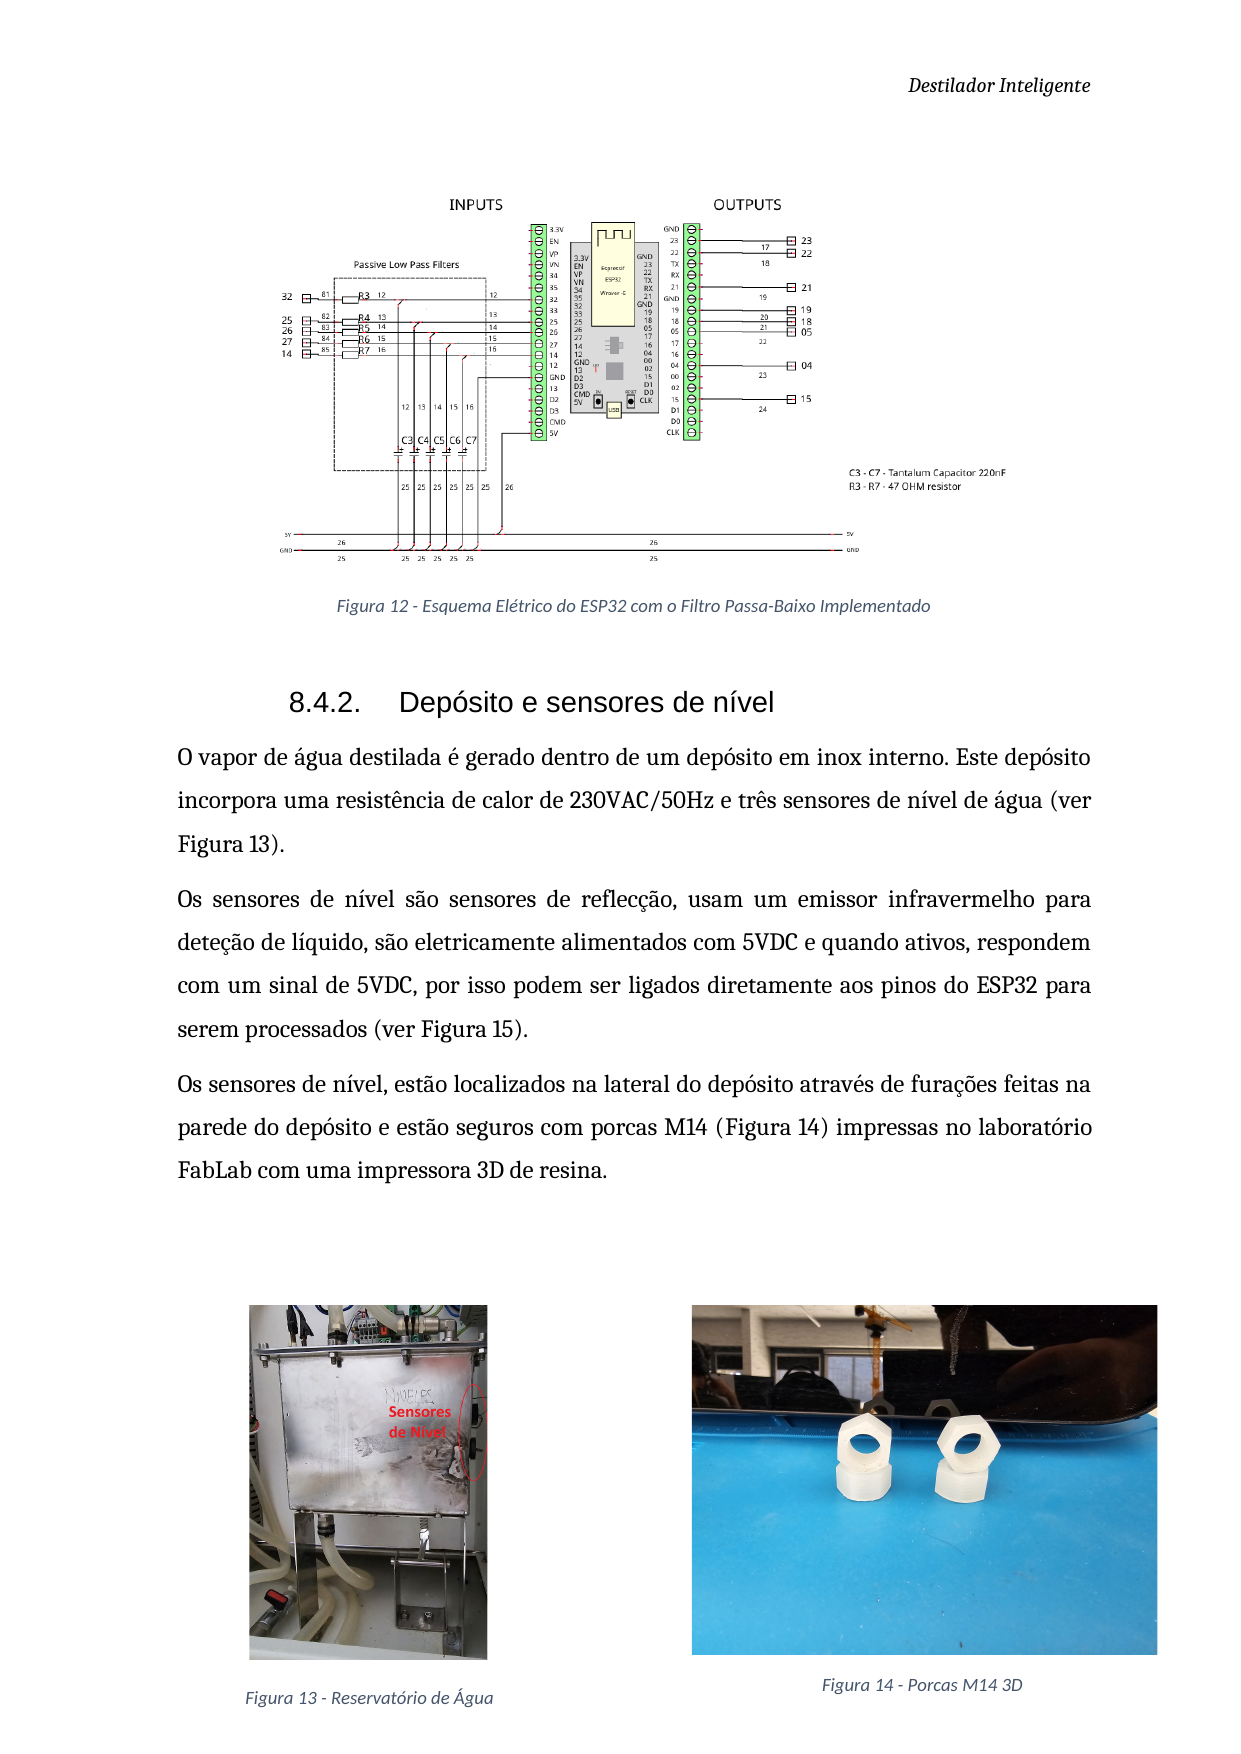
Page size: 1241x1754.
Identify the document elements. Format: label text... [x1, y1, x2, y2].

subtitle Depósito e sensores de nível [288, 685, 1092, 718]
text Os sensores de nível são sensores de reflecção, usam um emissor infravermelho para deteção de líquido, são eletricamente alimentados com 5VDC e quando ativos, respondem com um sinal de 5VDC, por isso podem ser ligados diretamente aos pinos do ESP32 para serem processados (ver Figura 15). [177, 885, 1092, 1043]
picture [691, 1305, 1158, 1655]
picture [263, 177, 1007, 568]
picture [249, 1305, 488, 1660]
text Os sensores de nível, estão localizados na lateral do depósito através de furações feitas na parede do depósito e estão seguros com porcas M14 (Figura 13) impressas no laboratório FabLab com uma impressora 3D de resina. [177, 1070, 1092, 1185]
text O vapor de água destilada é gerado dentro de um depósito em inox interno. Este depósito incorpora uma resistência de calor de 230VAC/50Hz e três sensores de nível de água (ver Figura 14). [177, 743, 1092, 858]
text Figura 12 - Esquema Elétrico do ESP32 com o Filtro Passa-Baixo Implementado [177, 594, 1092, 617]
